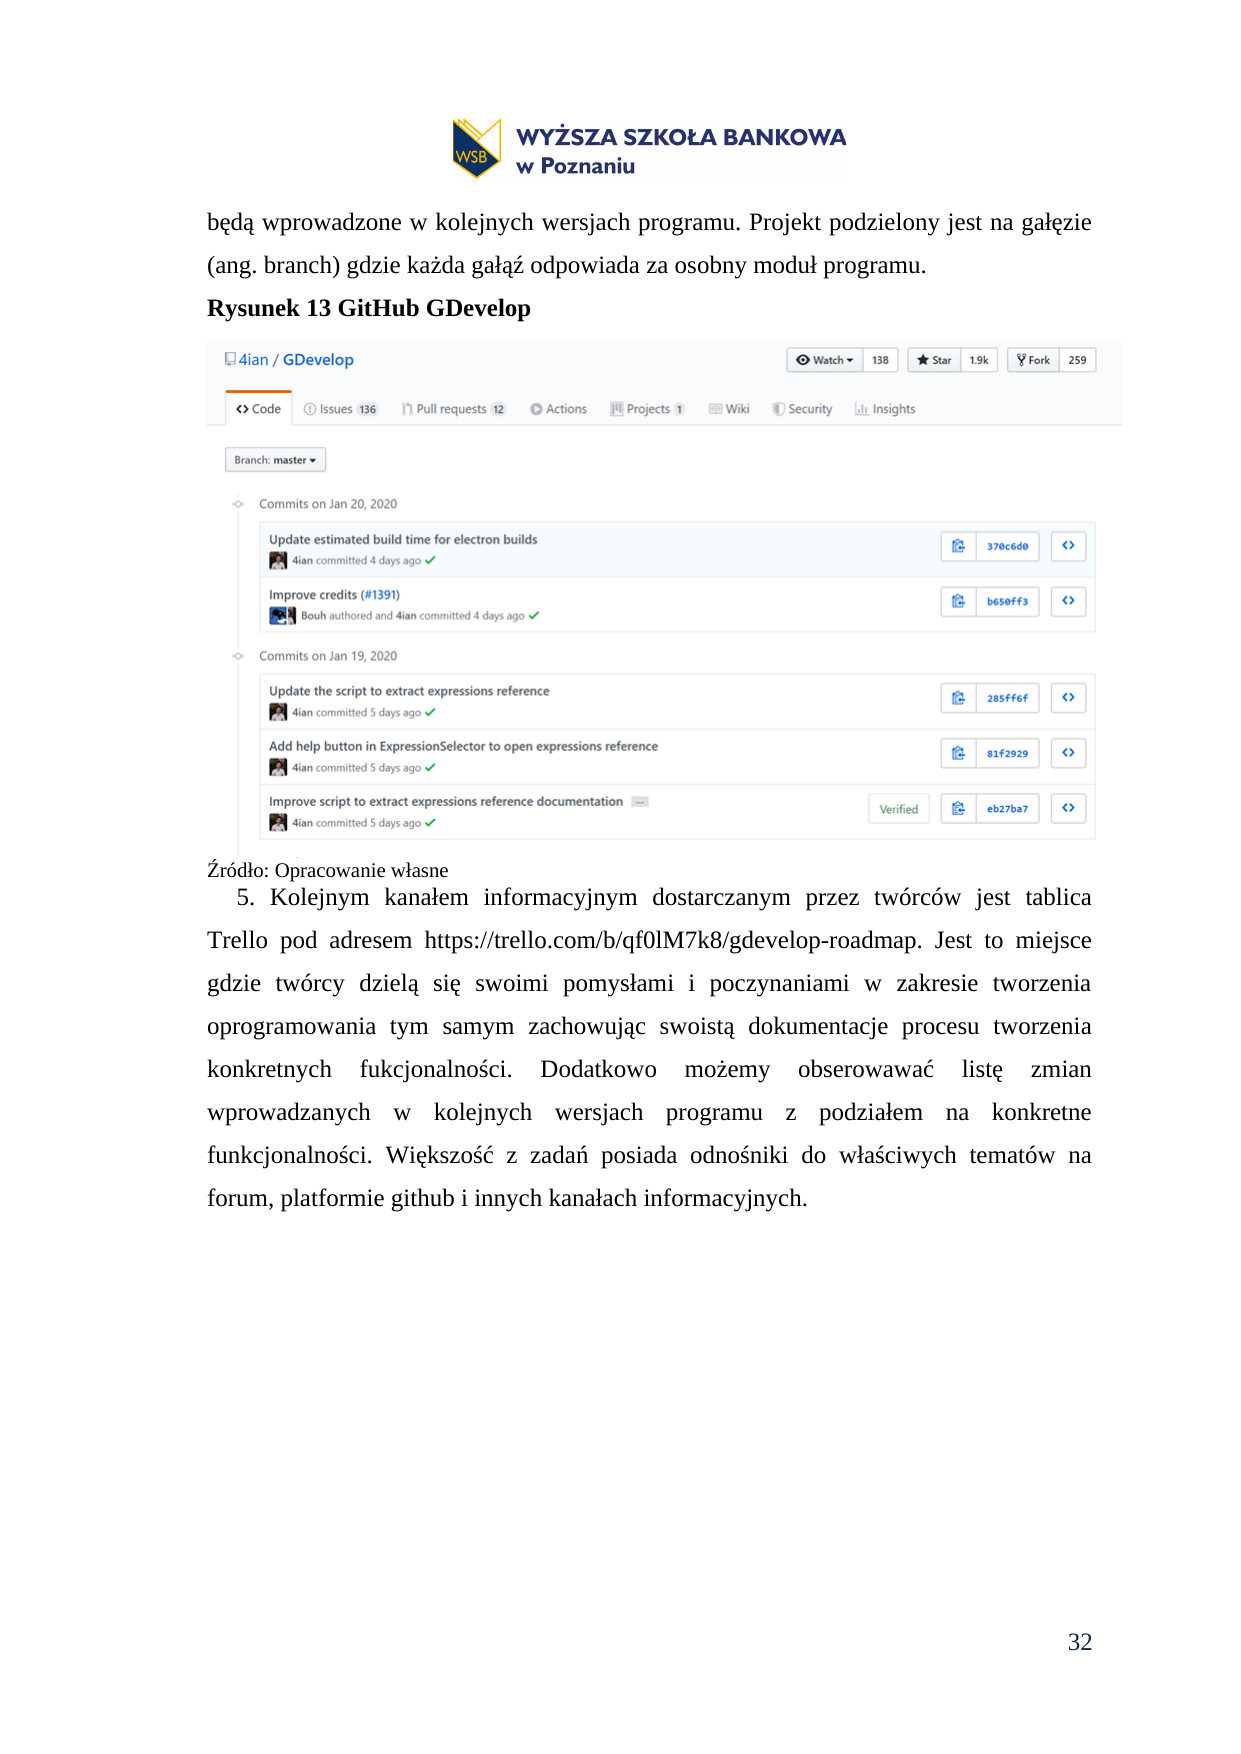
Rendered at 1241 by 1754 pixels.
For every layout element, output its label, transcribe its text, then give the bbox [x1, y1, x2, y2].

picture [206, 342, 1122, 858]
picture [452, 118, 847, 179]
text Rysunek 13 GitHub GDevelop [207, 293, 1092, 322]
list 5. Kolejnym kanałem informacyjnym dostarczanym przez twórców jest tablica Trello pod adresem https://trello.com/b/qf0lM7k8/gdevelop-roadmap. Jest to miejsce gdzie twórcy dzielą się swoimi pomysłami i poczynaniami w zakresie tworzenia oprogramowania tym samym zachowując swoistą dokumentacje procesu tworzenia konkretnych fukcjonalności. Dodatkowo możemy obserowawać listę zmian wprowadzanych w kolejnych wersjach programu z podziałem na konkretne funkcjonalności. Większość z zadań posiada odnośniki do właściwych tematów na forum, platformie github i innych kanałach informacyjnych. [207, 882, 1092, 1212]
text Źródło: Opracowanie własne [207, 858, 1092, 882]
